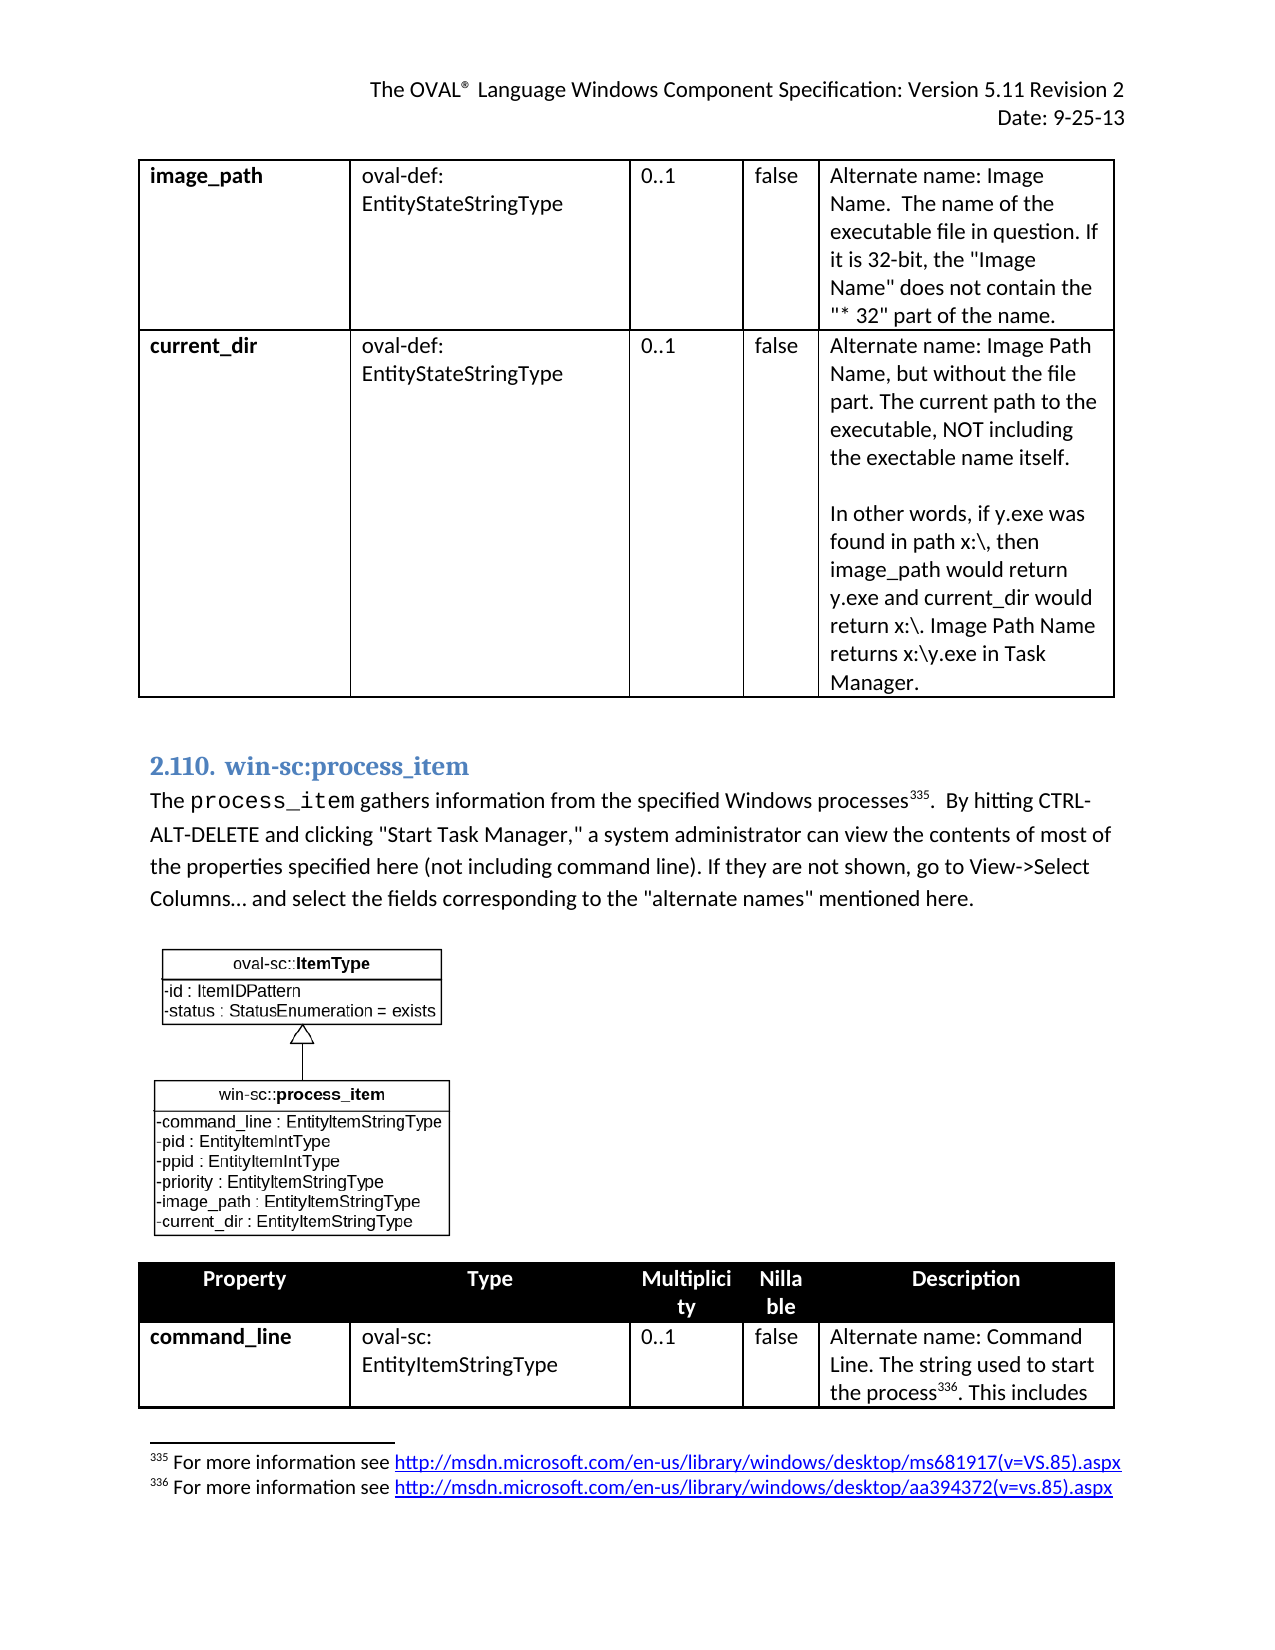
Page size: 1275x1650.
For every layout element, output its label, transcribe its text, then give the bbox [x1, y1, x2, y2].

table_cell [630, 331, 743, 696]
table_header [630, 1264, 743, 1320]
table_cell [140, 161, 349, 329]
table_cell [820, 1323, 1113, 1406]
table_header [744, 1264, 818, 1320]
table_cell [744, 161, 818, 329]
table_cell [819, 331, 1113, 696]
subtitle win-sc:process_item [150, 751, 1125, 782]
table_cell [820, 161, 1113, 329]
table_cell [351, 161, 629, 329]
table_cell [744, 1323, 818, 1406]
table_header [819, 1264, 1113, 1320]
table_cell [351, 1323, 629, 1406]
text The process_item gathers information from the specified Windows processes. By hitting CTRL-ALT-DELETE and clicking "Start Task Manager," a system administrator can view the contents of most of the properties specified here (not including command line). If they are not shown, go to View->Select Columns… and select the fields corresponding to the "alternate names" mentioned here. [150, 786, 1125, 912]
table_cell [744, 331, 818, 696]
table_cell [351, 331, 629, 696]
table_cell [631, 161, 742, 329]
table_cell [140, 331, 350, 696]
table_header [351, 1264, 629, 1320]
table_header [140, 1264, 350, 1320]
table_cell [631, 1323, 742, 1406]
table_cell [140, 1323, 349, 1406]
